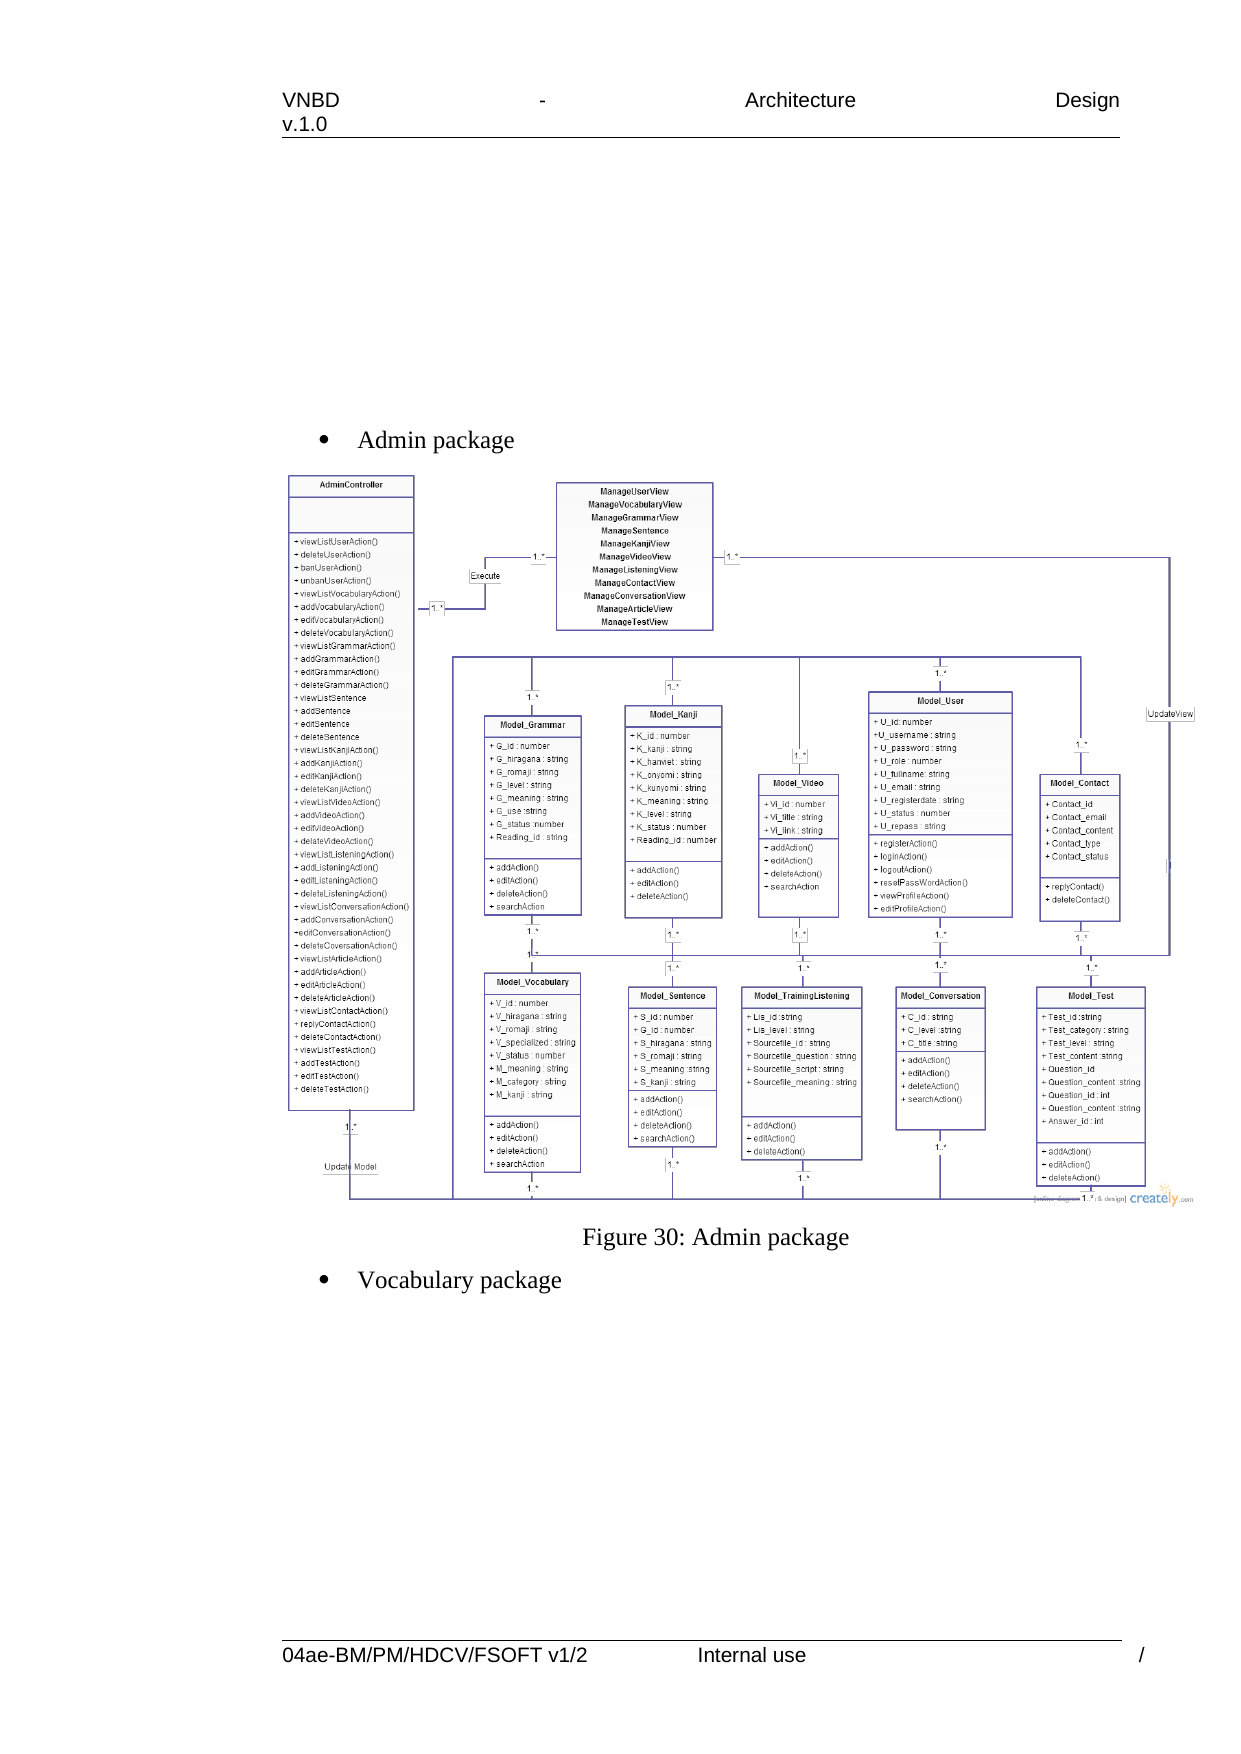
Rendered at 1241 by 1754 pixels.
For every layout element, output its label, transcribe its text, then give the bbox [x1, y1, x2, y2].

list Figure 30: Admin package [507, 1222, 1122, 1251]
picture [282, 468, 1197, 1209]
list Admin package [319, 425, 1122, 454]
list Vocabulary package [319, 1266, 1122, 1294]
